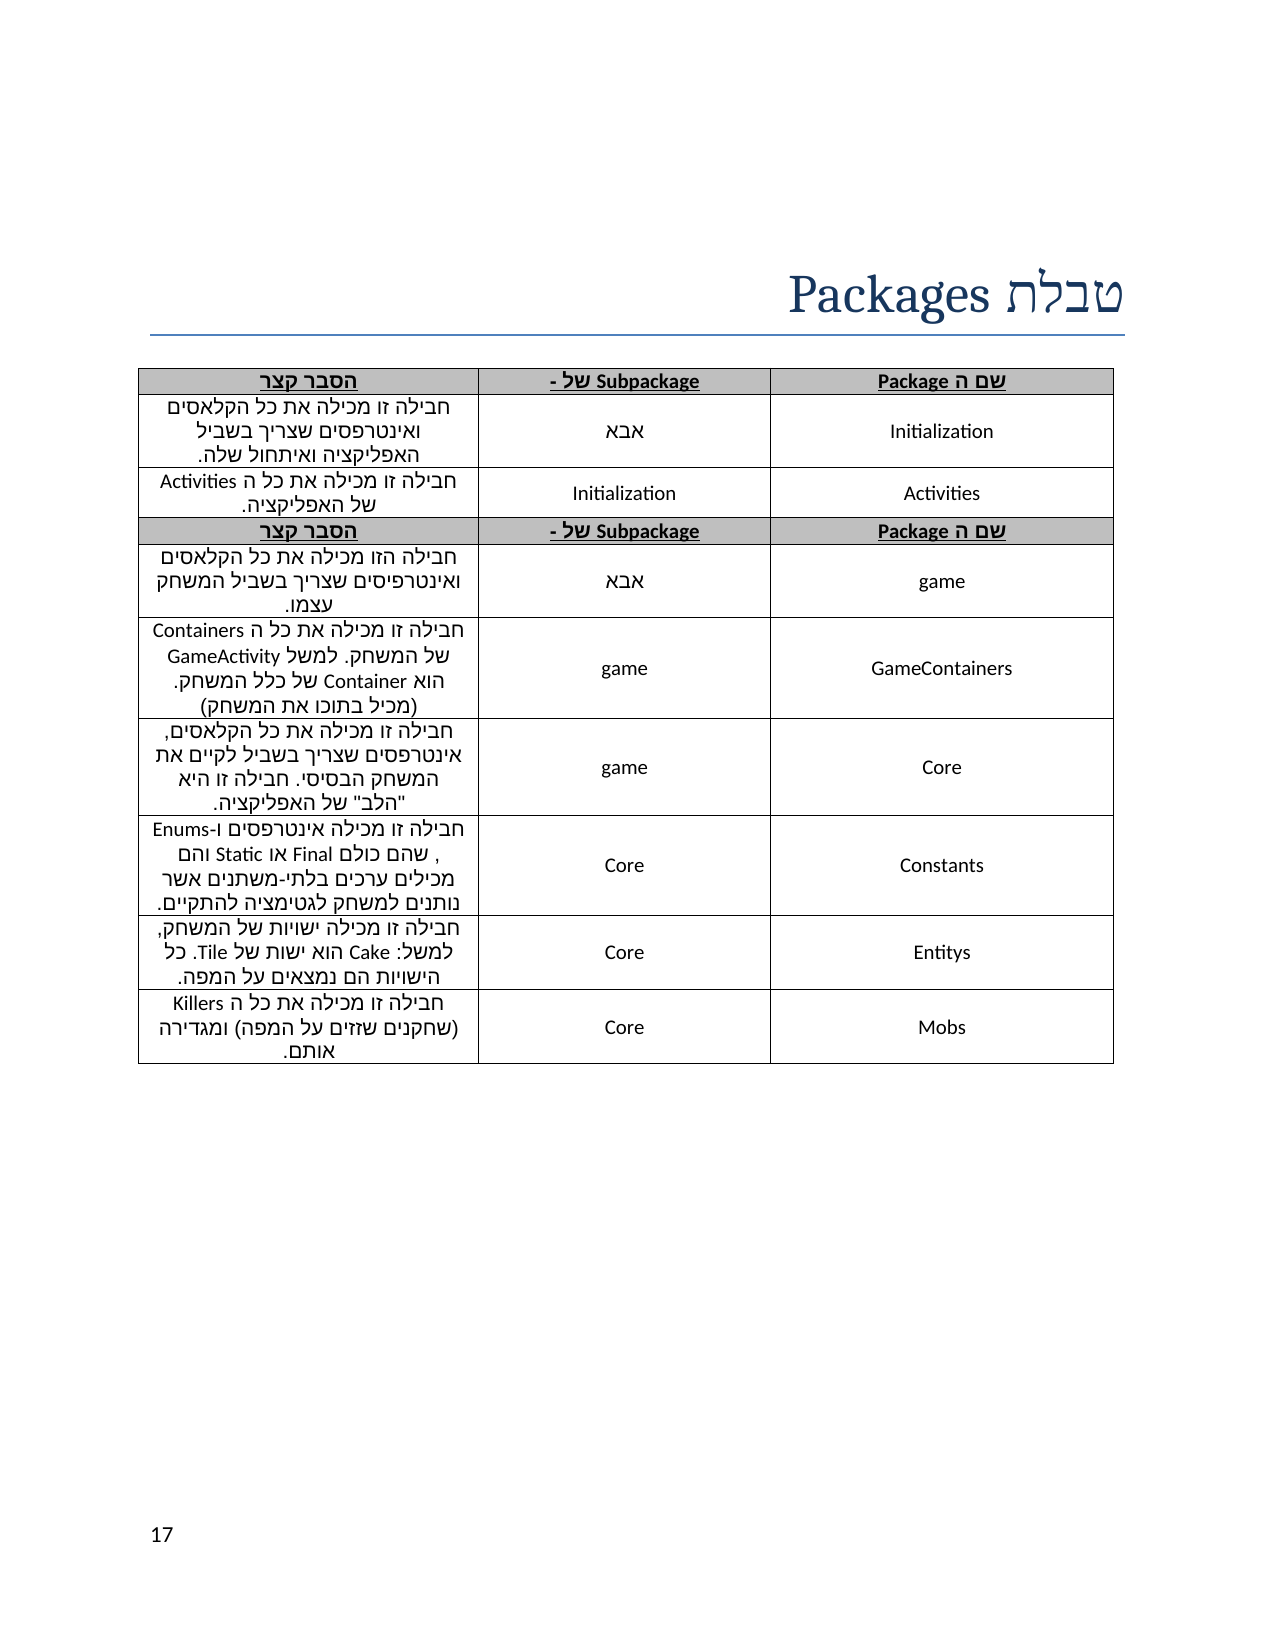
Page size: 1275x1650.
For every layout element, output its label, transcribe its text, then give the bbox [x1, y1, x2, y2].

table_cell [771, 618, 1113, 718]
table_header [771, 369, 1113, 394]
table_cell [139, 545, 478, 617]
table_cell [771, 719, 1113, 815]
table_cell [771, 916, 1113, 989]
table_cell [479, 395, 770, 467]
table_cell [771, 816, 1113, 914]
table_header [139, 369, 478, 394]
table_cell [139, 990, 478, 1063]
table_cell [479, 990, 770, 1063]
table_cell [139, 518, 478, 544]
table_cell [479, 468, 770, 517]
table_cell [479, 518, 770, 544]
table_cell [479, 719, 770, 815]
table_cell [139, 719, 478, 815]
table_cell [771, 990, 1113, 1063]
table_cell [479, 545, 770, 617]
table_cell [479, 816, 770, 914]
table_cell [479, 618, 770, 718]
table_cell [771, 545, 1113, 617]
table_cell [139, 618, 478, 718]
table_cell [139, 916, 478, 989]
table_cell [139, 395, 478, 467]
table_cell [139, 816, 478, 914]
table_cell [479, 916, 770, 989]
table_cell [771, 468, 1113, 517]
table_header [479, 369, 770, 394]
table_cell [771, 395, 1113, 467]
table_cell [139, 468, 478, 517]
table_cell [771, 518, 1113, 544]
title טבלת Packages [150, 262, 1125, 334]
